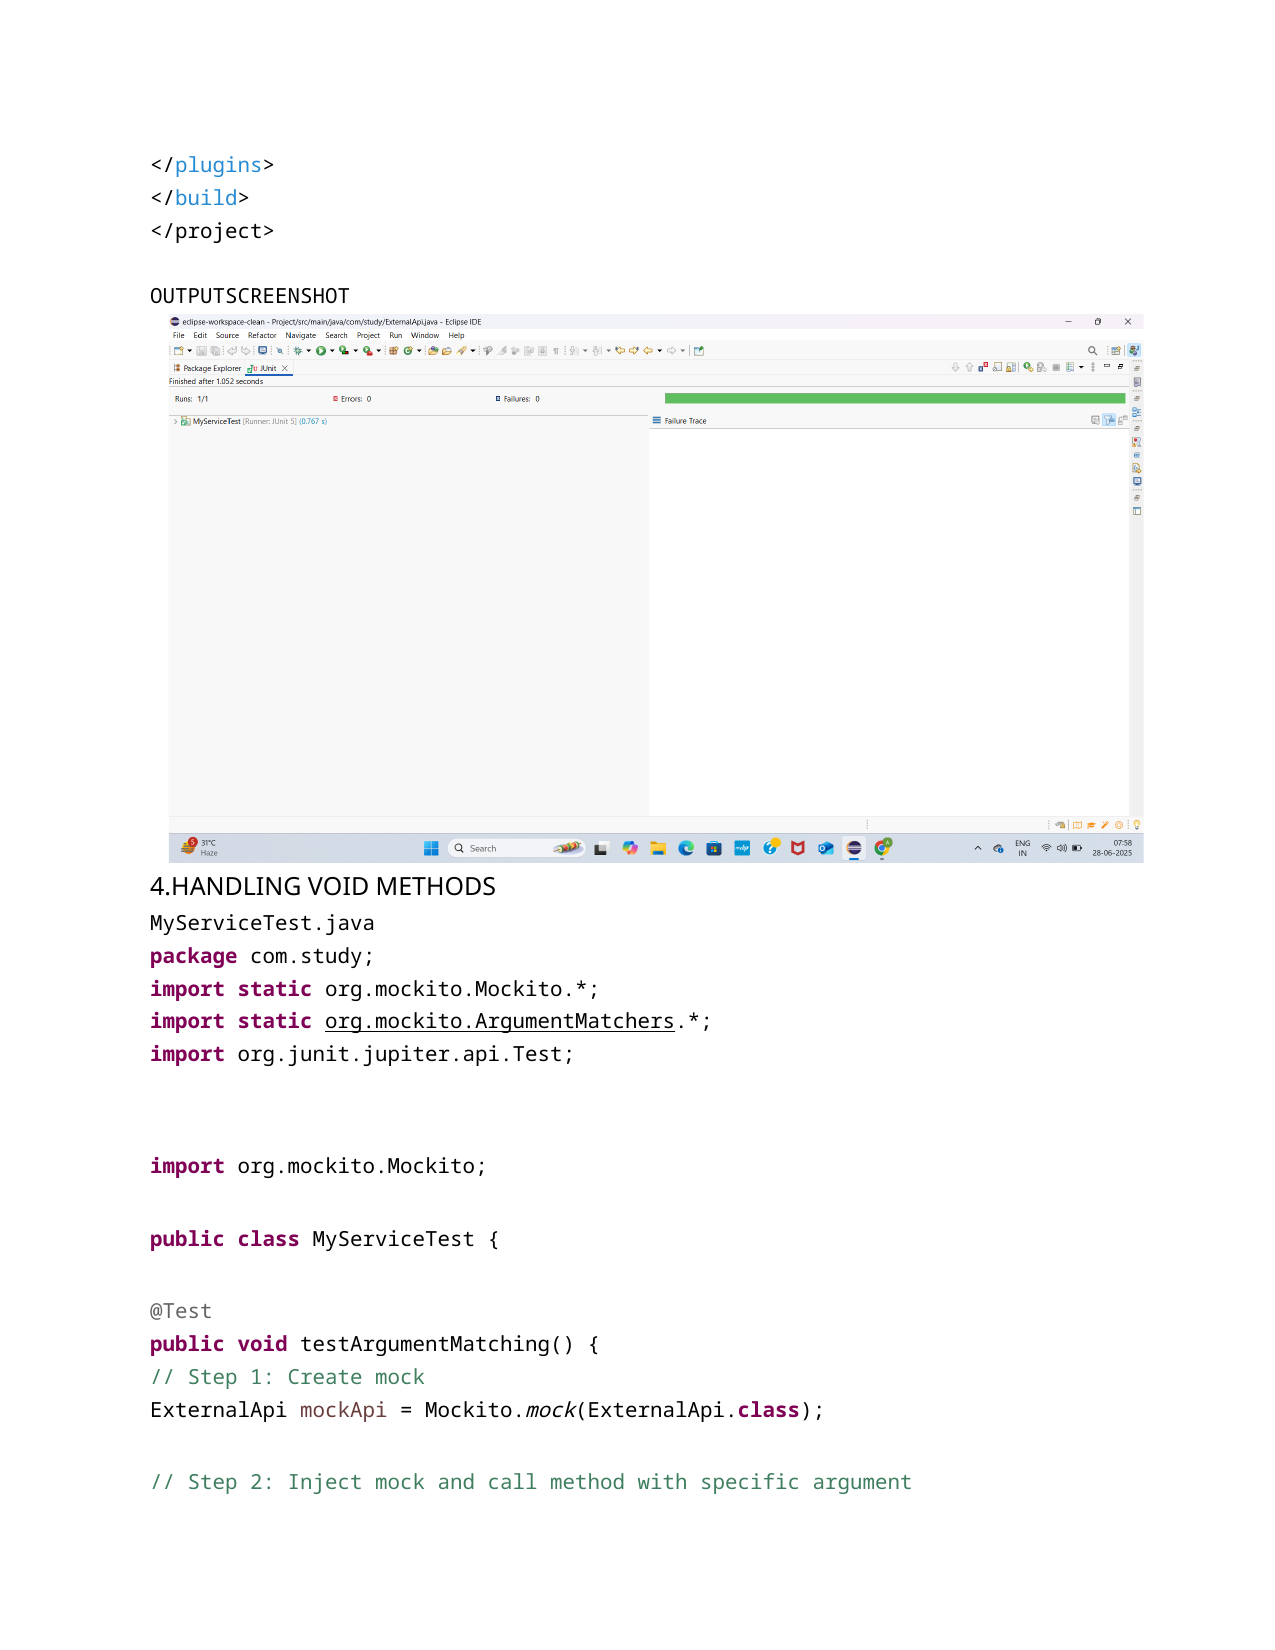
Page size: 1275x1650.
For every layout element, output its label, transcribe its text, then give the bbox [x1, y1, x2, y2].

text public class MyServiceTest { [150, 1224, 1125, 1252]
text OUTPUTSCREENSHOT [150, 282, 1125, 310]
text </project> [150, 216, 1125, 244]
text import static org.mockito.ArgumentMatchers.*; [150, 1007, 1125, 1035]
text ExternalApi mockApi = Mockito.mock(ExternalApi.class); [150, 1395, 1125, 1423]
text // Step 2: Inject mock and call method with specific argument [150, 1467, 1125, 1496]
text </build> [150, 183, 1125, 211]
text // Step 1: Create mock [150, 1362, 1125, 1391]
text import static org.mockito.Mockito.*; [150, 974, 1125, 1002]
text public void testArgumentMatching() { [150, 1329, 1125, 1358]
text </plugins> [150, 150, 1125, 178]
text 4.HANDLING VOID METHODS [150, 314, 1125, 902]
text @Test [150, 1296, 1125, 1325]
text import org.mockito.Mockito; [150, 1151, 1125, 1180]
text import org.junit.jupiter.api.Test; [150, 1039, 1125, 1068]
text MyServiceTest.java [150, 908, 1125, 936]
text package com.study; [150, 941, 1125, 969]
